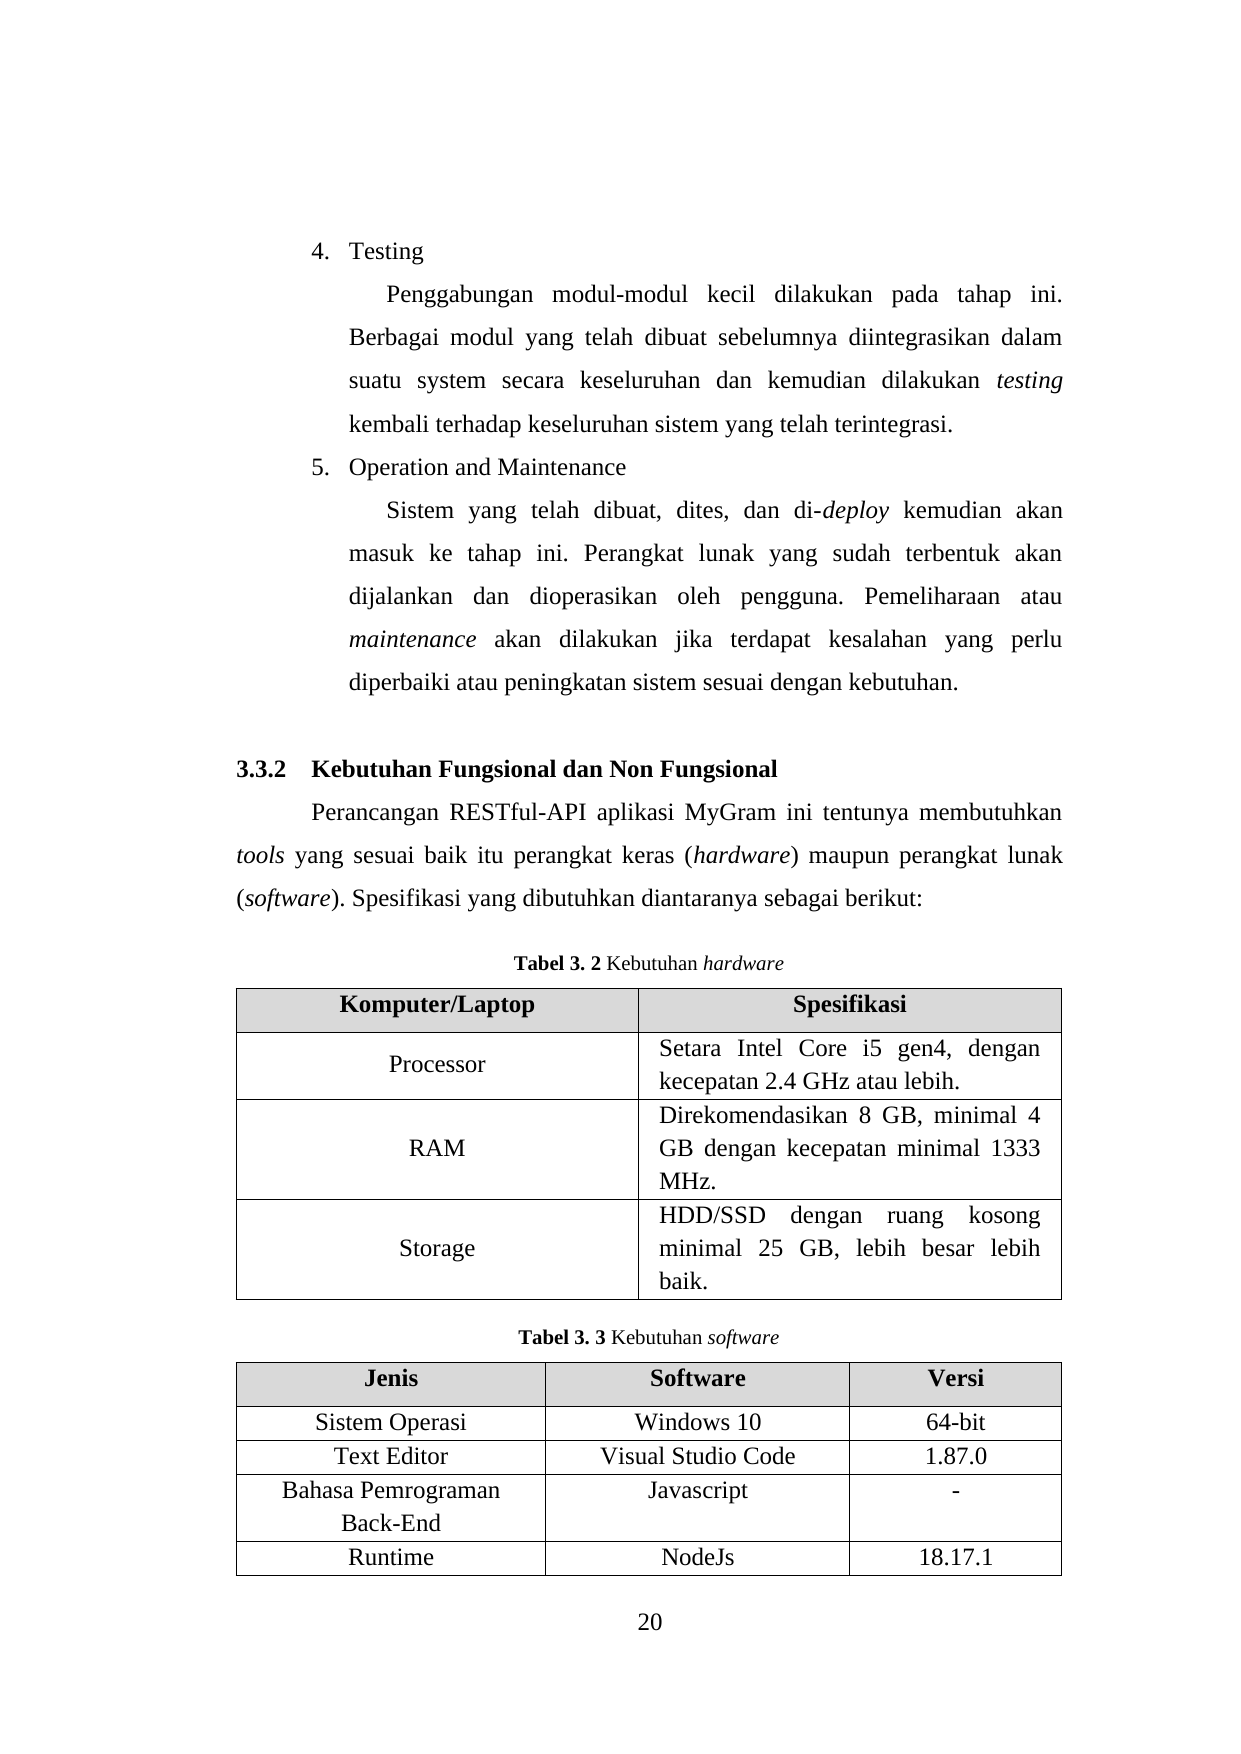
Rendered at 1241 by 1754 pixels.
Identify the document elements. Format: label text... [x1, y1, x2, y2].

list Penggabungan modul-modul kecil dilakukan pada tahap ini. Berbagai modul yang telah dibuat sebelumnya diintegrasikan dalam suatu system secara keseluruhan dan kemudian dilakukan testing kembali terhadap keseluruhan sistem yang telah terintegrasi. [349, 279, 1063, 437]
table_cell Setara Intel Core i5 gen4, dengan kecepatan 2.4 GHz atau lebih. [639, 1033, 1061, 1099]
table_cell Bahasa Pemrograman Back-End [237, 1475, 545, 1541]
table_header Versi [850, 1363, 1061, 1406]
list Operation and Maintenance [311, 452, 1063, 481]
table_cell Sistem Operasi [237, 1407, 545, 1440]
table_cell NodeJs [546, 1542, 849, 1575]
table_header Spesifikasi [639, 989, 1061, 1032]
table_header Komputer/Laptop [237, 989, 638, 1032]
table_cell HDD/SSD dengan ruang kosong minimal 25 GB, lebih besar lebih baik. [639, 1200, 1061, 1299]
table_cell Storage [237, 1200, 638, 1299]
list Sistem yang telah dibuat, dites, dan di-deploy kemudian akan masuk ke tahap ini. Perangkat lunak yang sudah terbentuk akan dijalankan dan dioperasikan oleh pengguna. Pemeliharaan atau maintenance akan dilakukan jika terdapat kesalahan yang perlu diperbaiki atau peningkatan sistem sesuai dengan kebutuhan. [349, 495, 1063, 696]
table_cell 64-bit [850, 1407, 1061, 1440]
table_header Software [546, 1363, 849, 1406]
table_cell Windows 10 [546, 1407, 849, 1440]
table_cell 1.87.0 [850, 1441, 1061, 1474]
table_cell Direkomendasikan 8 GB, minimal 4 GB dengan kecepatan minimal 1333 MHz. [639, 1100, 1061, 1199]
subtitle Kebutuhan Fungsional dan Non Fungsional [236, 754, 1063, 782]
table_cell Visual Studio Code [546, 1441, 849, 1474]
text Tabel 3. 2 Kebutuhan hardware [236, 951, 1063, 975]
table_cell Runtime [237, 1542, 545, 1575]
table_cell Processor [237, 1033, 638, 1099]
table_cell RAM [237, 1100, 638, 1199]
text Perancangan RESTful-API aplikasi MyGram ini tentunya membutuhkan tools yang sesuai baik itu perangkat keras (hardware) maupun perangkat lunak (software). Spesifikasi yang dibutuhkan diantaranya sebagai berikut: [236, 797, 1063, 912]
table_cell - [850, 1475, 1061, 1541]
table_cell 18.17.1 [850, 1542, 1061, 1575]
list Testing [311, 236, 1063, 265]
table_header Jenis [237, 1363, 545, 1406]
table_cell Javascript [546, 1475, 849, 1541]
text Tabel 3. 3 Kebutuhan software [236, 1325, 1063, 1349]
table_cell Text Editor [237, 1441, 545, 1474]
